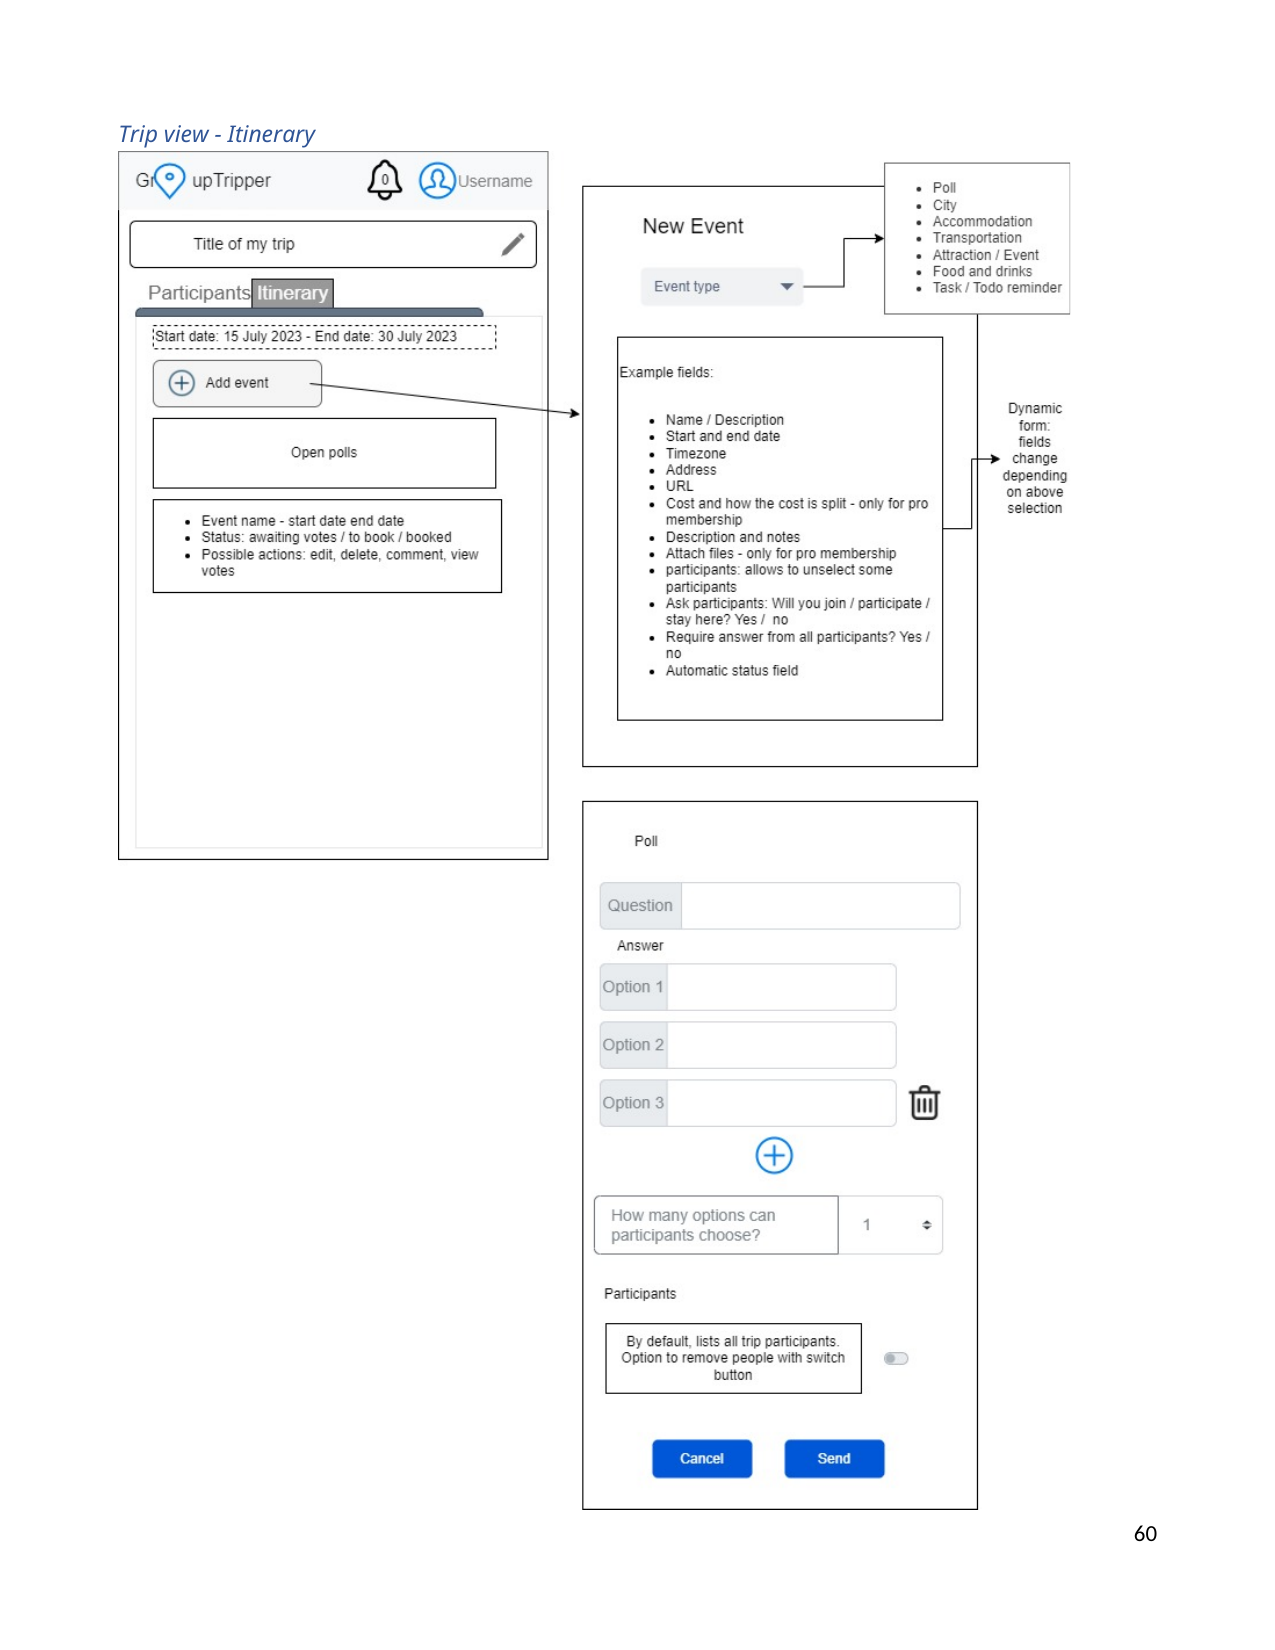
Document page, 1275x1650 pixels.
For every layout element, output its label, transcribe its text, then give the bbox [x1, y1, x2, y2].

subtitle Trip view - Itinerary [118, 118, 1157, 149]
picture [118, 151, 1071, 1510]
